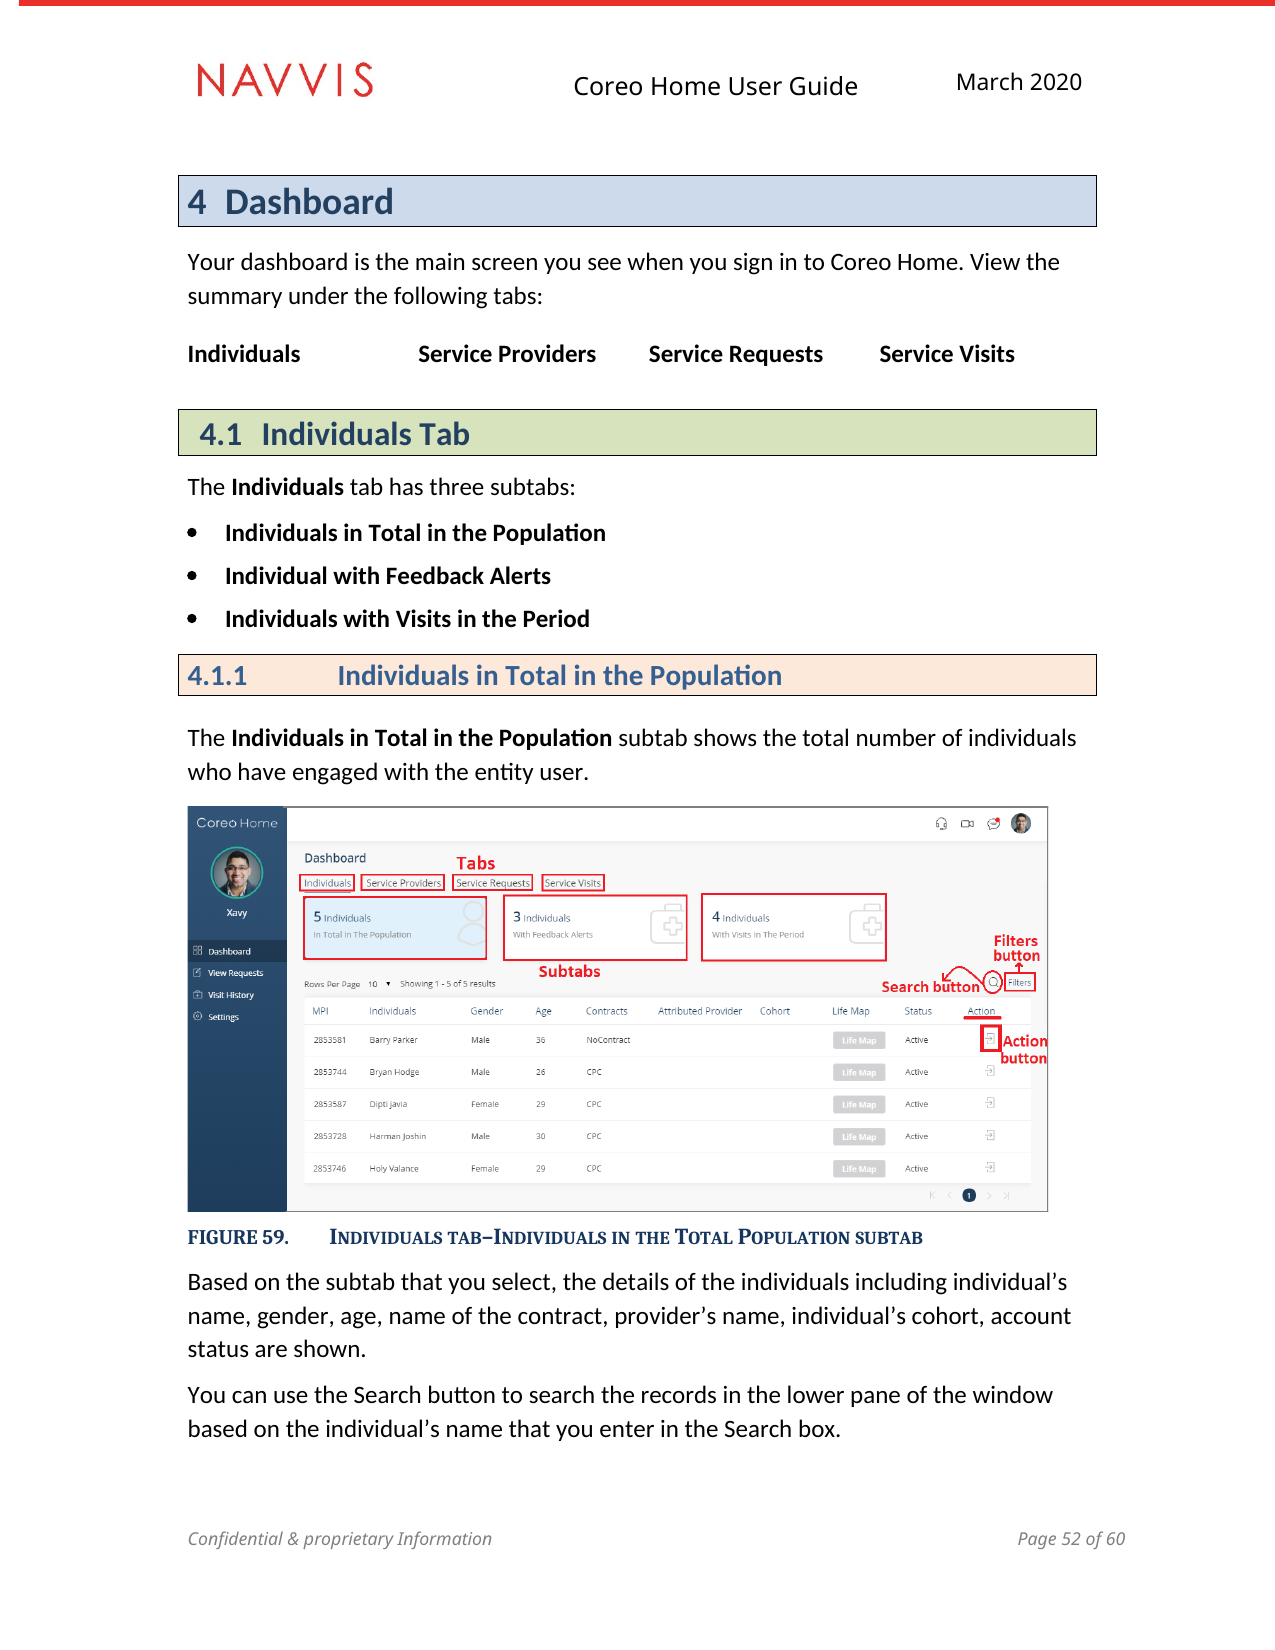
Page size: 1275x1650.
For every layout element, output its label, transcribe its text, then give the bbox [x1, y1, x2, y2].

subtitle Individuals Tab [179, 410, 1096, 455]
subtitle Individuals in Total in the Population [179, 655, 1096, 695]
list Individuals in Total in the Population [187, 517, 1087, 547]
text Based on the subtab that you select, the details of the individuals including individual’s name, gender, age, name of the contract, provider’s name, individual’s cohort, account status are shown. [187, 1267, 1087, 1364]
text The Individuals in Total in the Population subtab shows the total number of individuals who have engaged with the entity user. [187, 722, 1087, 786]
table_header Service Visits [868, 326, 1099, 384]
table_header Individuals [176, 326, 407, 384]
subtitle Dashboard [179, 176, 1096, 226]
list Individual with Feedback Alerts [187, 560, 1087, 591]
text You can use the Search button to search the records in the lower pane of the window based on the individual’s name that you enter in the Search box. [187, 1380, 1087, 1444]
text The Individuals tab has three subtabs: [187, 471, 1087, 501]
text Your dashboard is the main screen you see when you sign in to Coreo Home. View the summary under the following tabs: [187, 246, 1087, 311]
picture [187, 806, 1049, 1212]
list Individuals with Visits in the Period [187, 603, 1087, 633]
picture [187, 55, 383, 104]
table_header Service Providers [407, 326, 637, 384]
table_header Service Requests [638, 326, 868, 384]
text Individuals tab–Individuals in the Total Population subtab [187, 1224, 1087, 1250]
